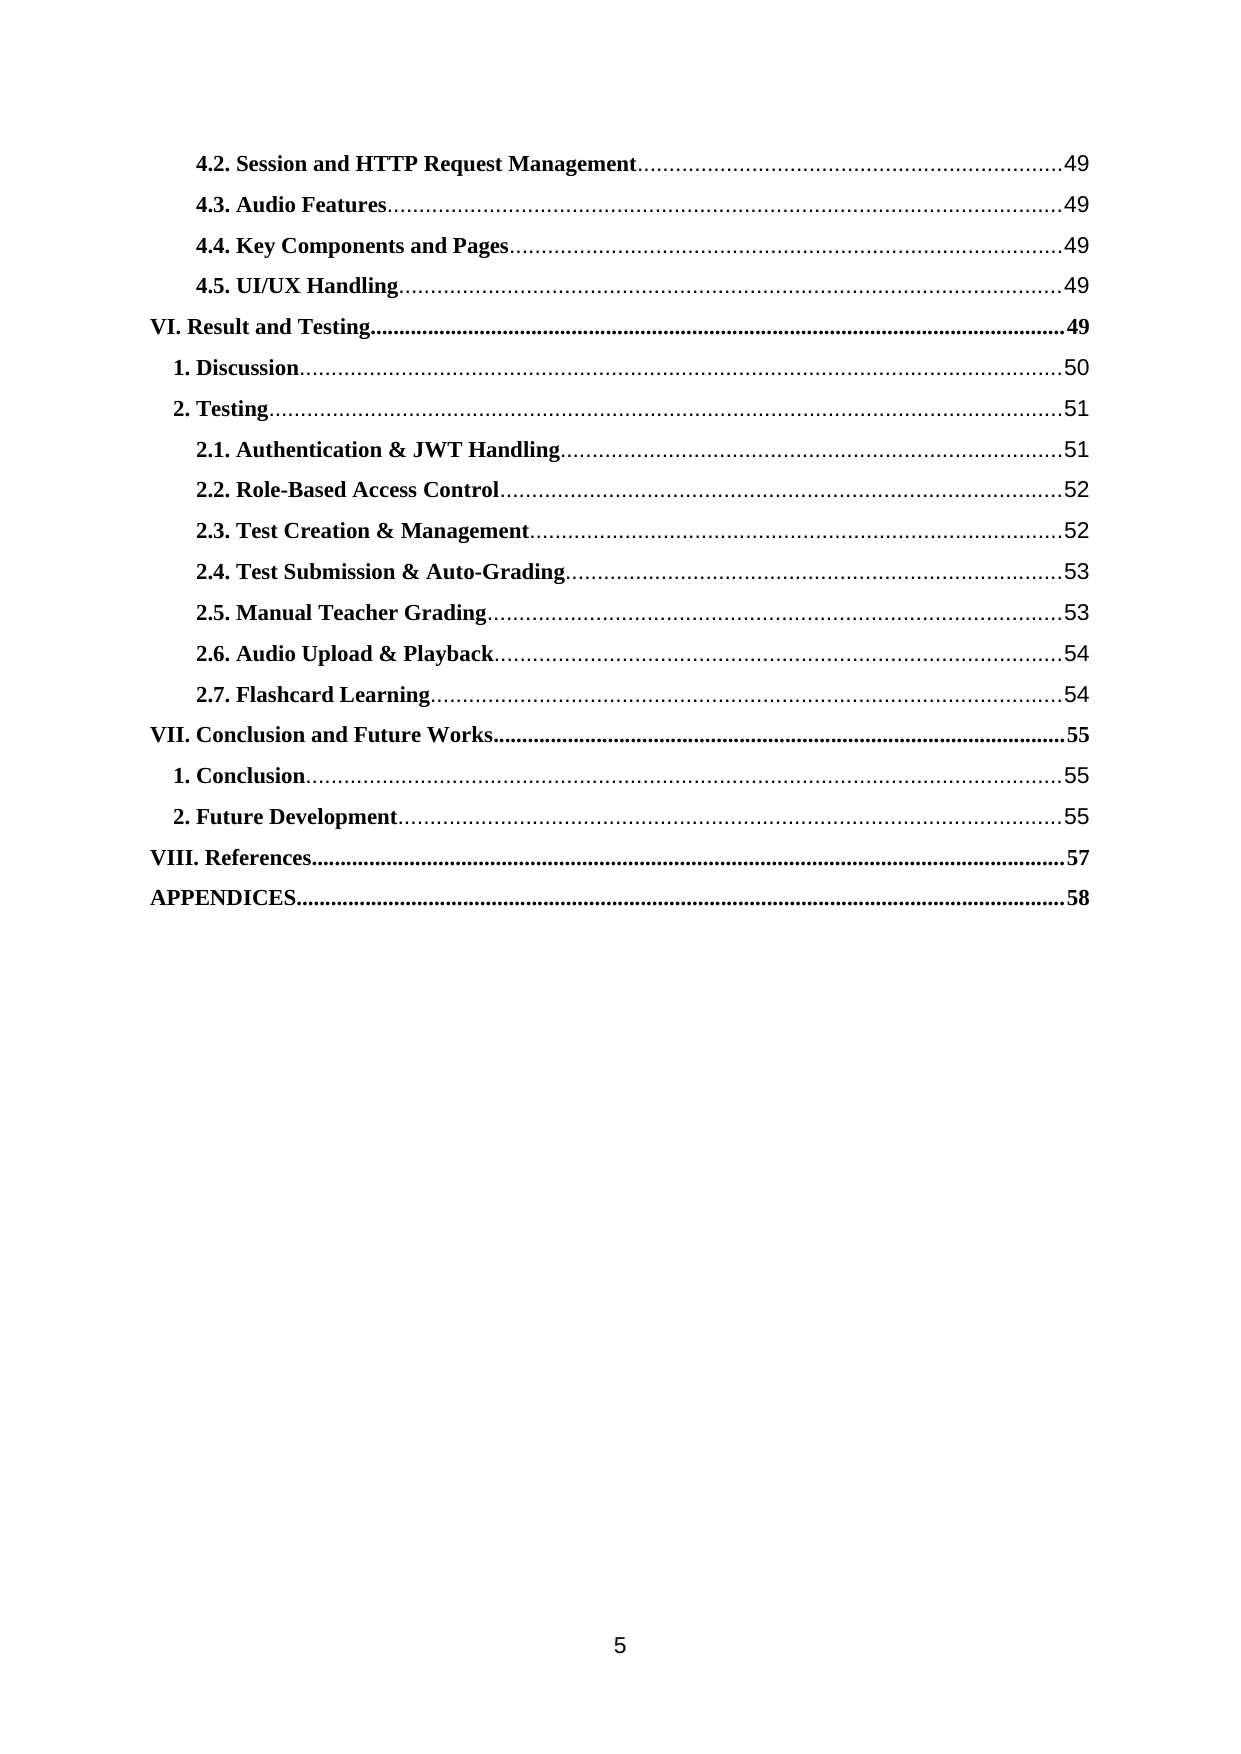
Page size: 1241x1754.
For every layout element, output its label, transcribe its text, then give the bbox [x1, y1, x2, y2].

text 2.2. Role-Based Access Control 52 [196, 476, 1090, 503]
text 2. Testing 51 [173, 395, 1090, 421]
text VIII. References 57 [150, 844, 1090, 870]
text 2.4. Test Submission & Auto-Grading 53 [196, 558, 1090, 584]
text 1. Discussion 50 [173, 354, 1090, 380]
text 2.1. Authentication & JWT Handling 51 [196, 436, 1090, 462]
text 4.5. UI/UX Handling 49 [196, 272, 1090, 299]
text 2.3. Test Creation & Management 52 [196, 517, 1090, 544]
text 2.6. Audio Upload & Playback 54 [196, 640, 1090, 666]
text 4.3. Audio Features 49 [196, 191, 1090, 217]
text 1. Conclusion 55 [173, 762, 1090, 788]
text VII. Conclusion and Future Works 55 [150, 721, 1090, 748]
text VI. Result and Testing 49 [150, 313, 1090, 340]
text 2.7. Flashcard Learning 54 [196, 681, 1090, 707]
text 4.4. Key Components and Pages 49 [196, 232, 1090, 258]
text APPENDICES 58 [150, 884, 1090, 911]
text 2. Future Development 55 [173, 803, 1090, 829]
text 2.5. Manual Teacher Grading 53 [196, 599, 1090, 625]
text 4.2. Session and HTTP Request Management 49 [196, 150, 1090, 176]
